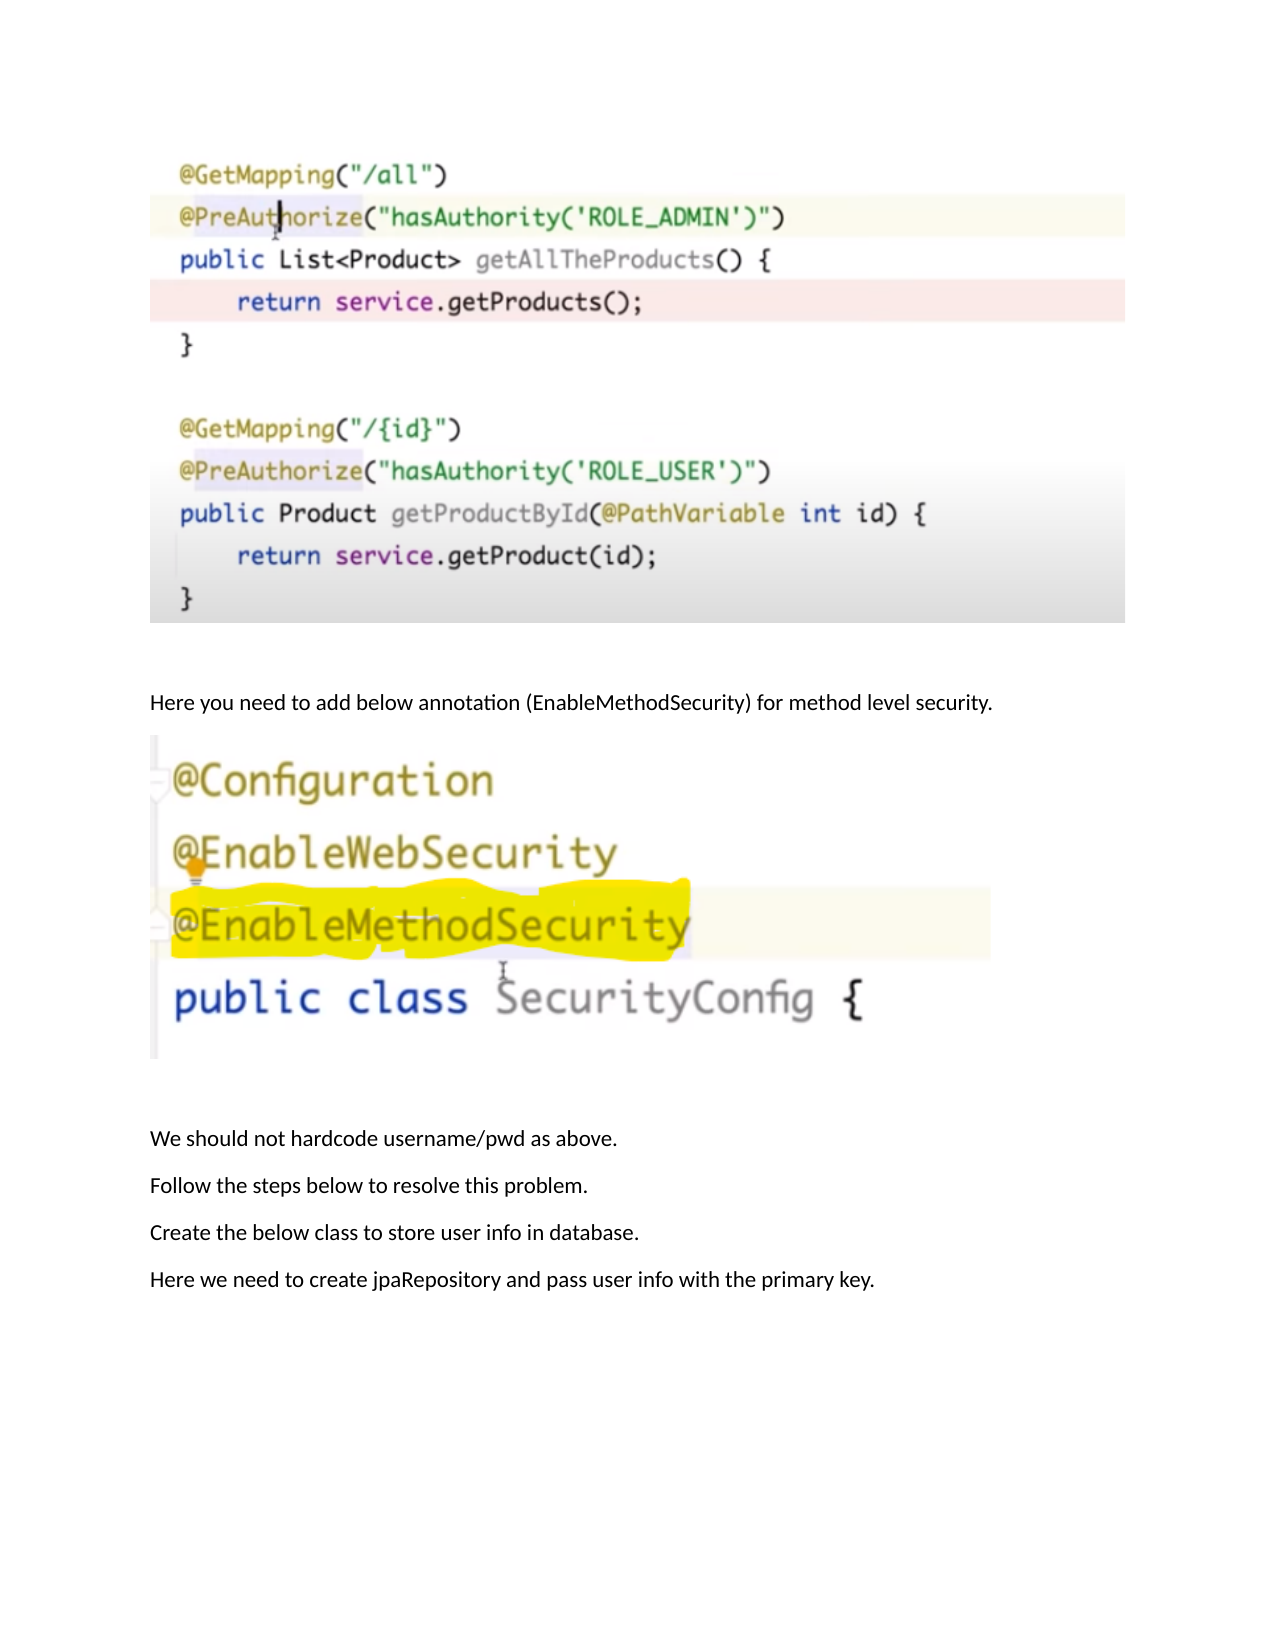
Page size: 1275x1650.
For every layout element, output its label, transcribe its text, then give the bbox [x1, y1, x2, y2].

text Create the below class to store user info in database. [150, 1218, 1125, 1246]
text Here we need to create jpaRepository and pass user info with the primary key. [150, 1265, 1125, 1293]
text Here you need to add below annotation (EnableMethodSecurity) for method level security. [150, 688, 1125, 716]
text We should not hardcode username/pwd as above. [150, 1124, 1125, 1152]
picture [150, 735, 991, 1059]
text Follow the steps below to resolve this problem. [150, 1171, 1125, 1199]
picture [150, 150, 1125, 623]
